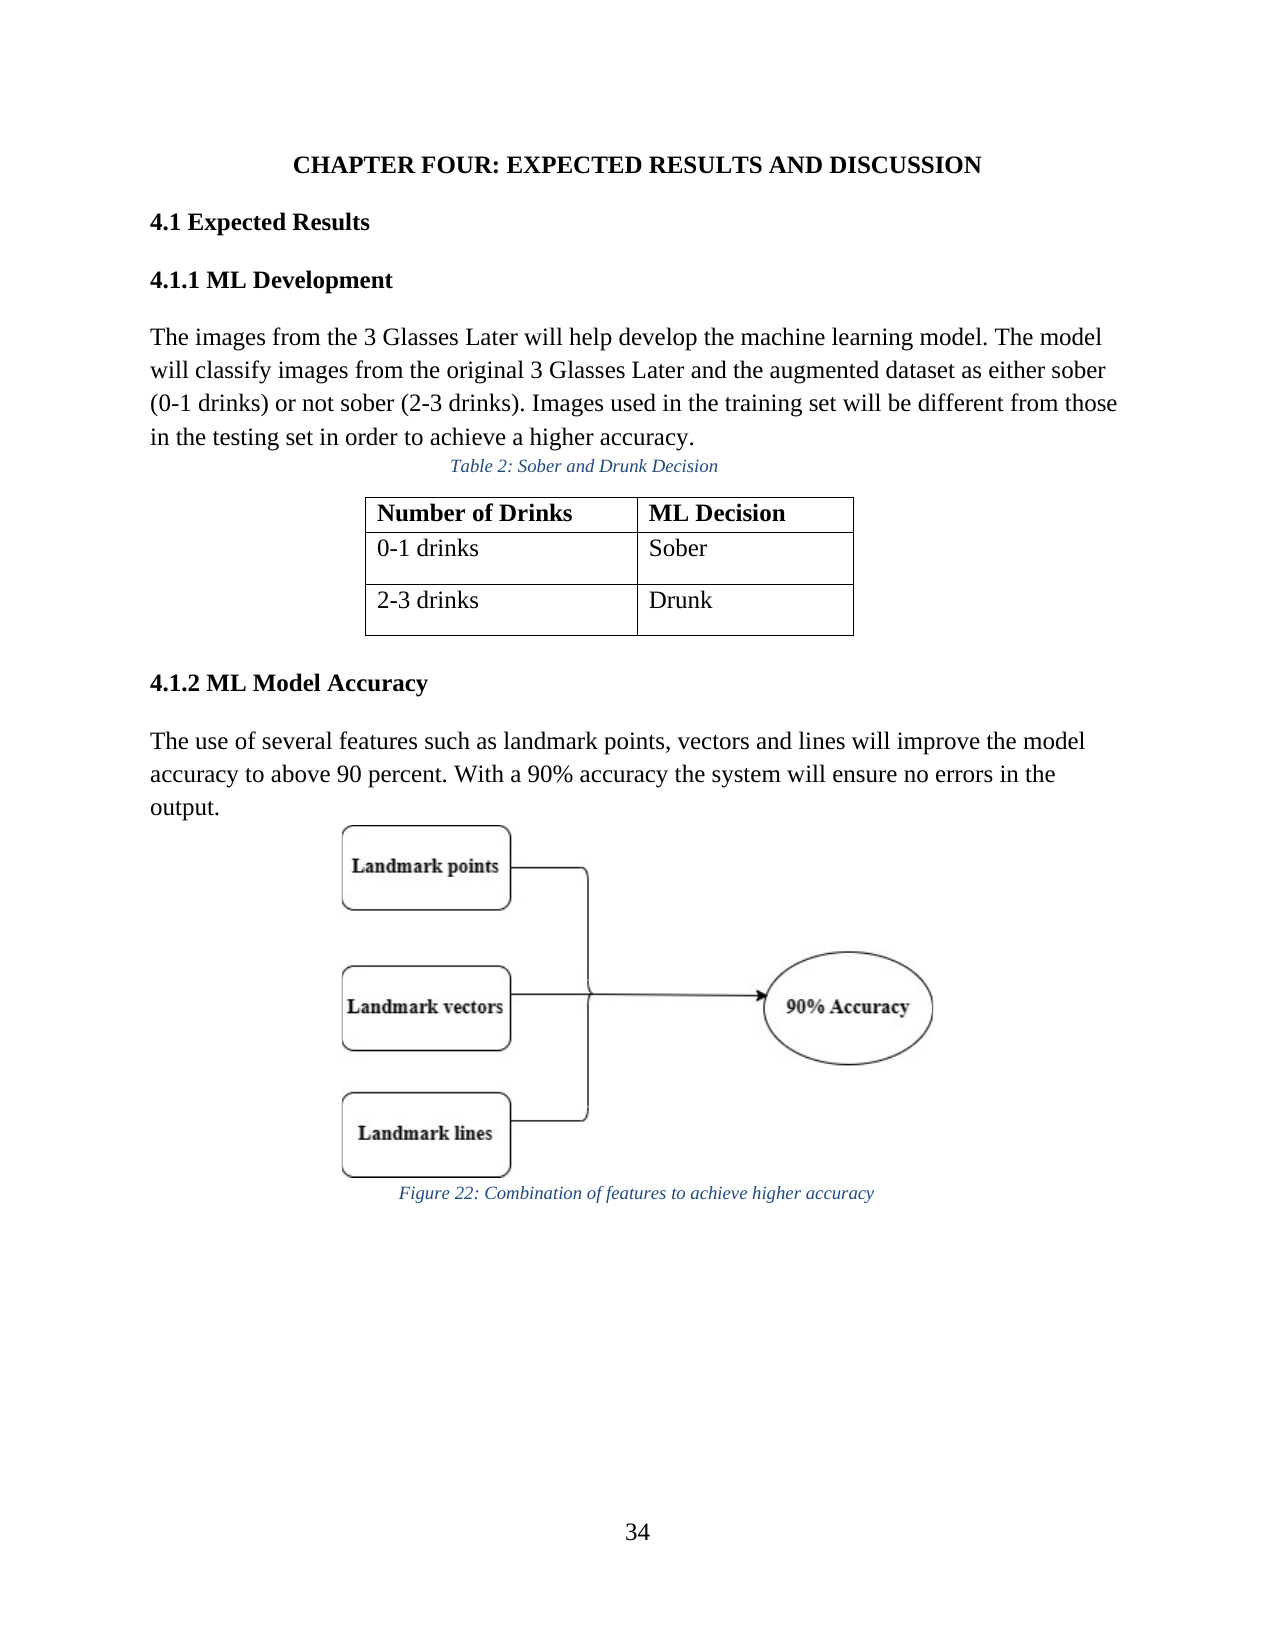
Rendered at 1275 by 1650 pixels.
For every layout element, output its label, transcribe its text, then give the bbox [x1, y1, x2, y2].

table_cell 0-1 drinks [366, 533, 637, 584]
text The images from the 3 Glasses Later will help develop the machine learning model. The model will classify images from the original 3 Glasses Later and the augmented dataset as either sober (0-1 drinks) or not sober (2-3 drinks). Images used in the training set will be different from those in the testing set in order to achieve a higher accuracy. [150, 322, 1125, 450]
subtitle 4.1.1 ML Development [150, 265, 1125, 294]
picture [341, 825, 934, 1178]
table_header Number of Drinks [366, 498, 637, 532]
table_cell Drunk [638, 585, 853, 634]
subtitle 4.1.2 ML Model Accuracy [150, 668, 1125, 697]
subtitle 4.1 Expected Results [150, 207, 1125, 236]
table_cell 2-3 drinks [366, 585, 637, 634]
table_cell Sober [638, 533, 853, 584]
text The use of several features such as landmark points, vectors and lines will improve the model accuracy to above 90 percent. With a 90% accuracy the system will ensure no errors in the output. [150, 726, 1125, 821]
table_header ML Decision [638, 498, 853, 532]
subtitle CHAPTER FOUR: EXPECTED RESULTS AND DISCUSSION [150, 150, 1125, 179]
